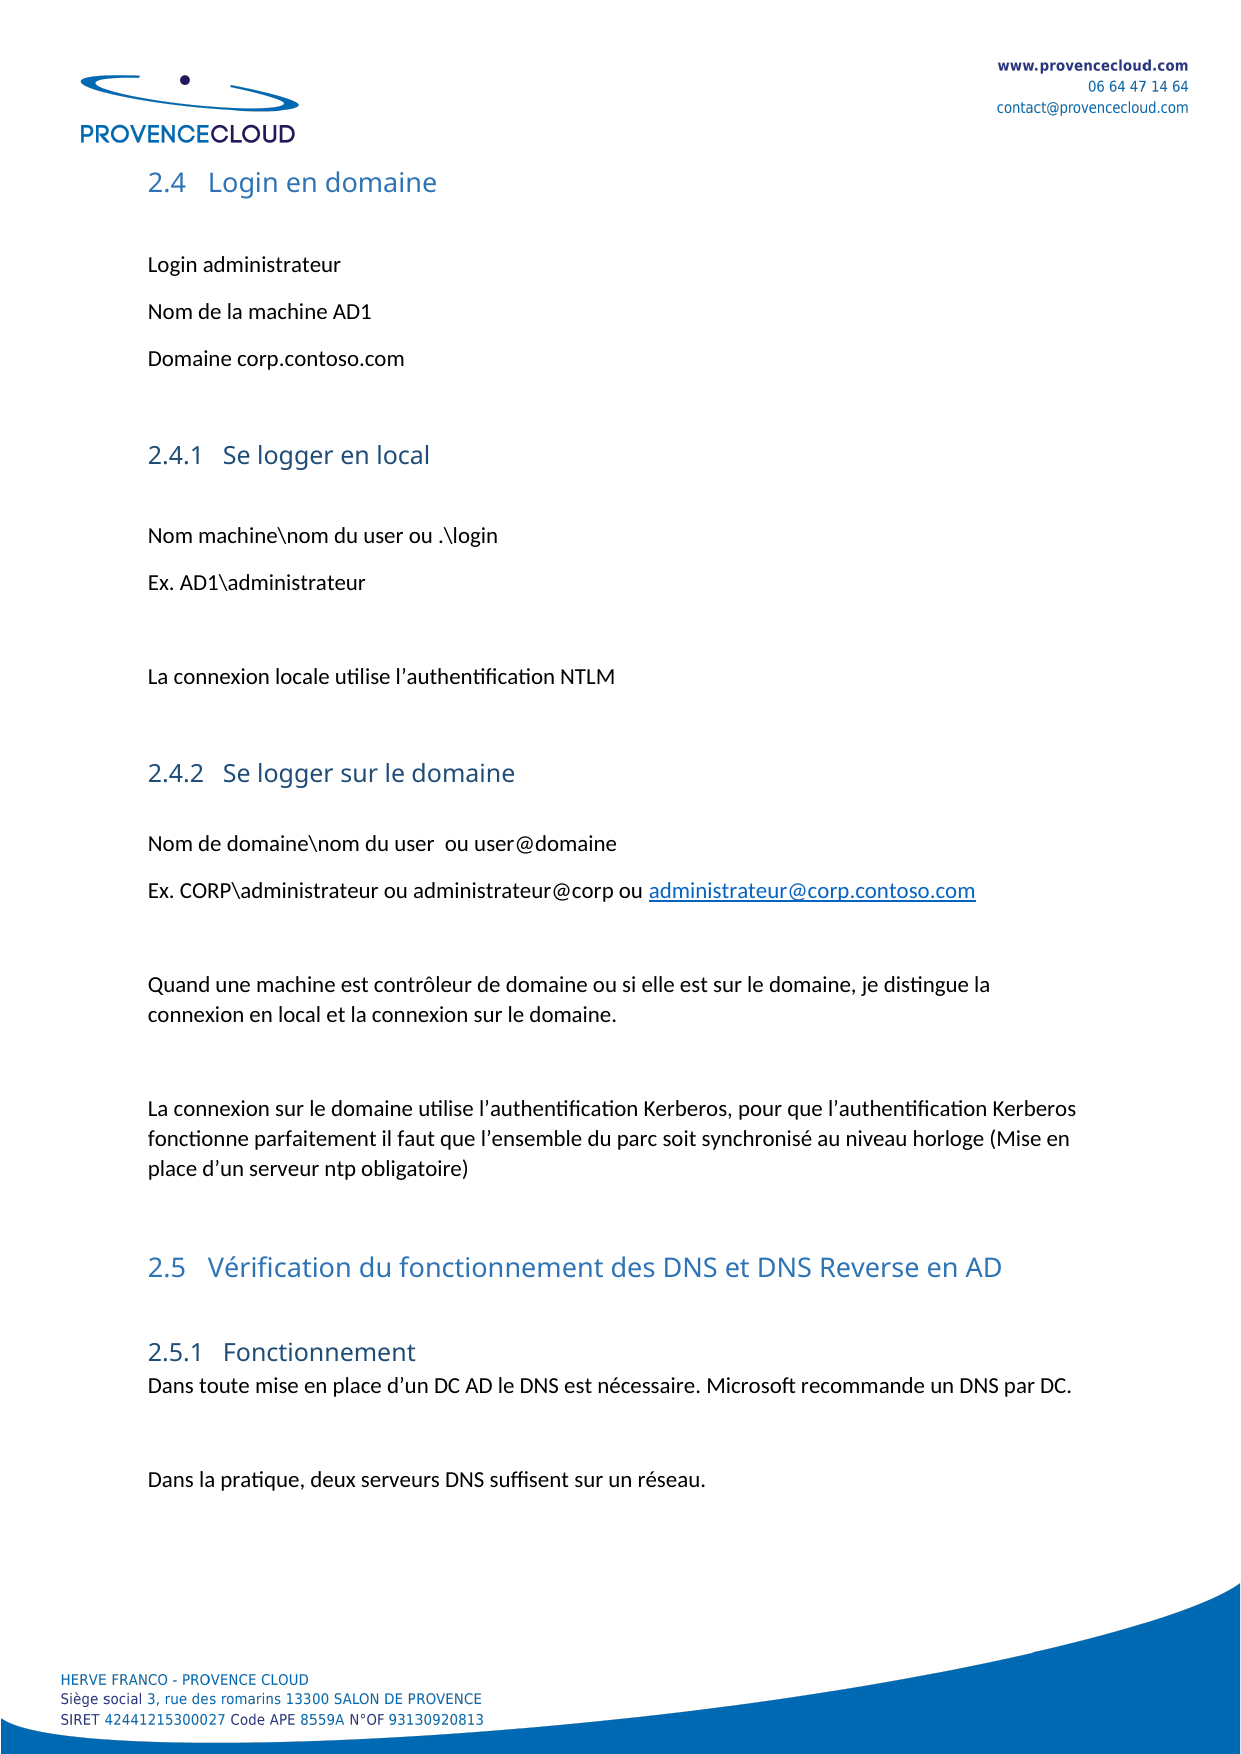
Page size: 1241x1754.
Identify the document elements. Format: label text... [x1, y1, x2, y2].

subtitle Fonctionnement [148, 1335, 1092, 1369]
subtitle Vérification du fonctionnement des DNS et DNS Reverse en AD [148, 1248, 1092, 1285]
text Dans toute mise en place d’un DC AD le DNS est nécessaire. Microsoft recommande un DNS par DC. [148, 1372, 1092, 1399]
text La connexion locale utilise l’authentification NTLM [148, 662, 1092, 690]
text Nom de la machine AD1 [148, 297, 1092, 325]
text Nom machine\nom du user ou .\login [148, 521, 1092, 549]
text Login administrateur [148, 250, 1092, 278]
text Ex. AD1\administrateur [148, 568, 1092, 596]
text Nom de domaine\nom du user ou user@domaine [148, 829, 1092, 857]
text La connexion sur le domaine utilise l’authentification Kerberos, pour que l’authentification Kerberos fonctionne parfaitement il faut que l’ensemble du parc soit synchronisé au niveau horloge (Mise en place d’un serveur ntp obligatoire) [148, 1094, 1092, 1182]
subtitle Se logger sur le domaine [148, 756, 1092, 827]
text Quand une machine est contrôleur de domaine ou si elle est sur le domaine, je distingue la connexion en local et la connexion sur le domaine. [148, 970, 1092, 1028]
picture [1, 0, 1241, 1754]
subtitle Login en domaine [148, 164, 1092, 201]
subtitle Se logger en local [148, 438, 1092, 472]
text Domaine corp.contoso.com [148, 344, 1092, 372]
text Ex. CORP\administrateur ou administrateur@corp ou administrateur@corp.contoso.com [148, 876, 1092, 904]
text Dans la pratique, deux serveurs DNS suffisent sur un réseau. [148, 1465, 1092, 1493]
